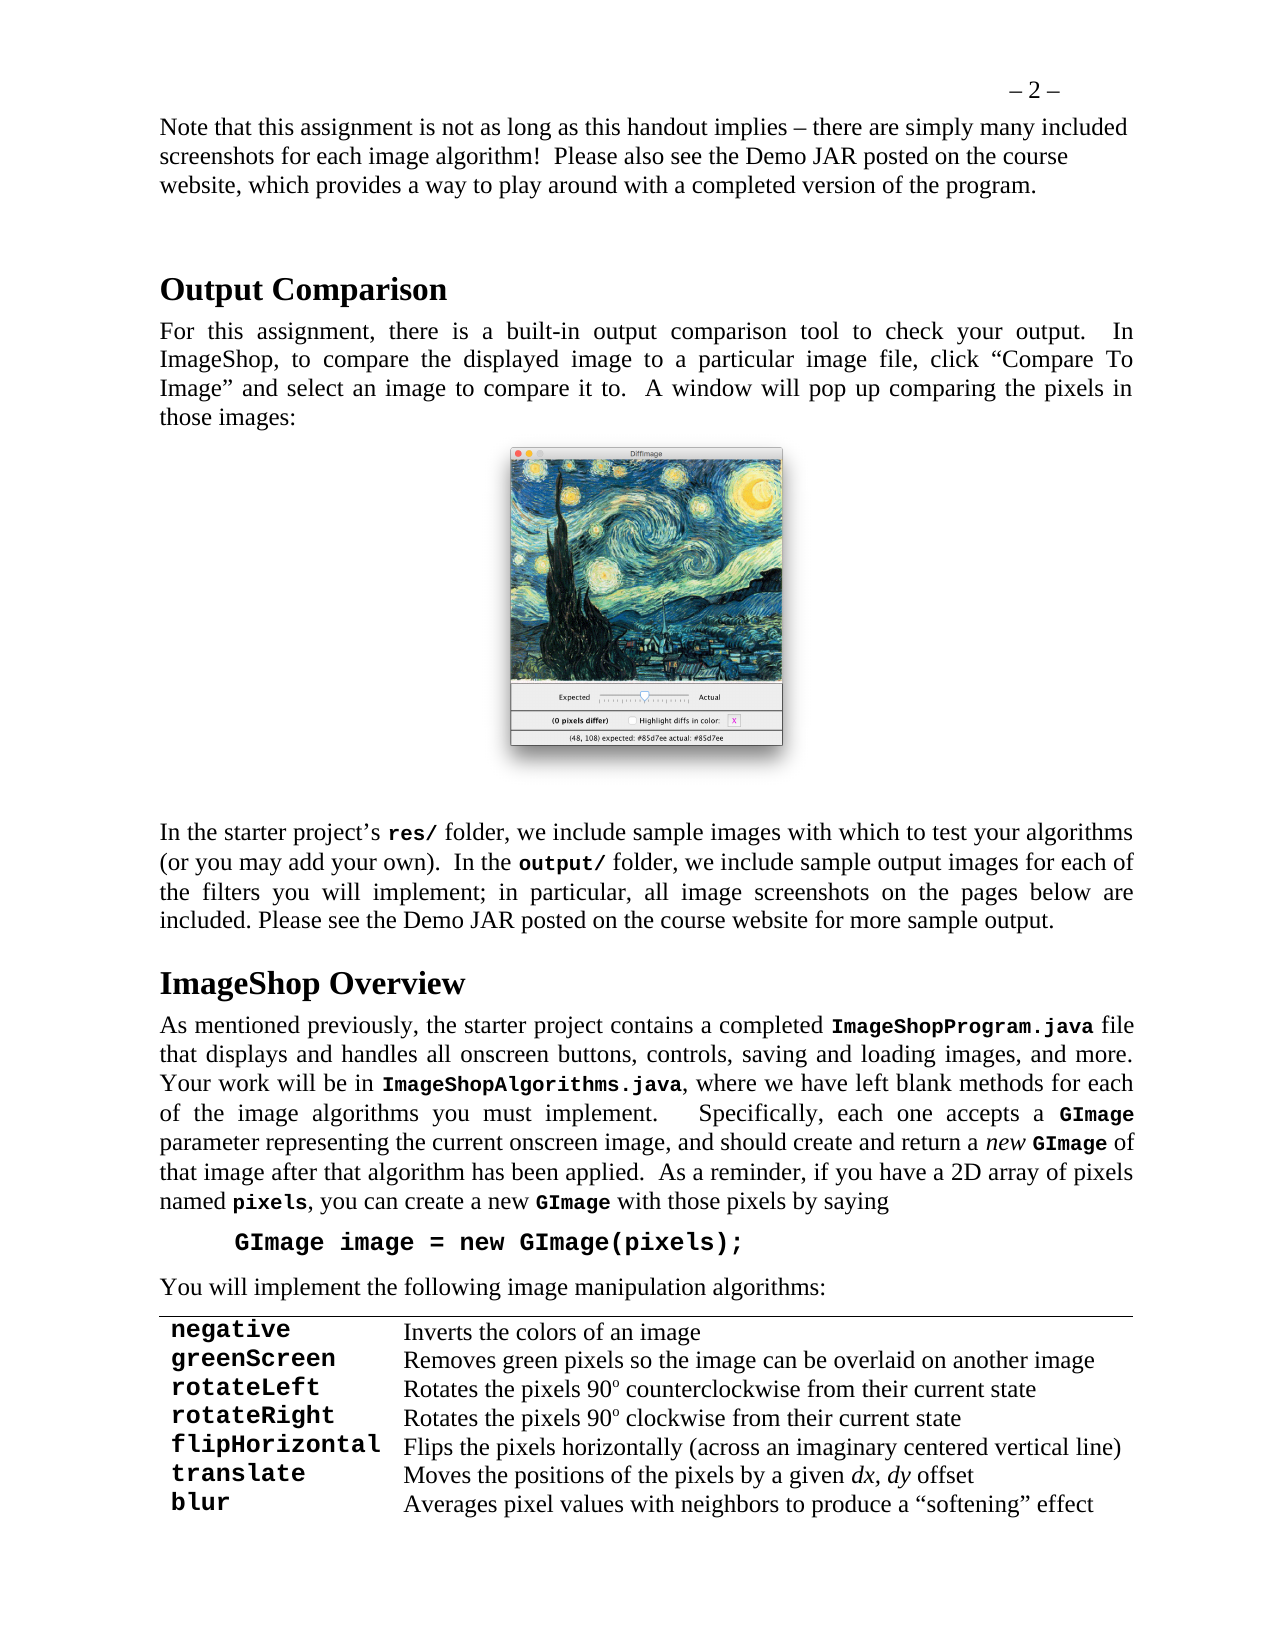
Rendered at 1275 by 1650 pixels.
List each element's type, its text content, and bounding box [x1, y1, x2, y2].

table_cell rotateLeft [159, 1374, 392, 1403]
subtitle Output Comparison [159, 269, 1134, 307]
table_cell Moves the positions of the pixels by a given dx, dy offset [392, 1460, 1133, 1489]
text You will implement the following image manipulation algorithms: [159, 1272, 1134, 1301]
table_cell Removes green pixels so the image can be overlaid on another image [392, 1345, 1133, 1374]
text For this assignment, there is a built-in output comparison tool to check your output. In ImageShop, to compare the displayed image to a particular image file, click “Compare To Image” and select an image to compare it to. A window will pop up comparing the pixels in those images: [159, 316, 1134, 431]
text Note that this assignment is not as long as this handout implies – there are simply many included screenshots for each image algorithm! Please also see the Demo JAR posted on the course website, which provides a way to play around with a completed version of the program. [159, 112, 1134, 199]
table_cell Averages pixel values with neighbors to produce a “softening” effect [392, 1489, 1133, 1518]
table_cell rotateRight [159, 1403, 392, 1432]
table_header Inverts the colors of an image [392, 1317, 1133, 1345]
text GImage image = new GImage(pixels); [159, 1230, 1134, 1258]
text In the starter project’s res/ folder, we include sample images with which to test your algorithms (or you may add your own). In the output/ folder, we include sample output images for each of the filters you will implement; in particular, all image screenshots on the pages below are included. Please see the Demo JAR posted on the course website for more sample output. [159, 817, 1134, 934]
table_cell blur [159, 1489, 392, 1518]
table_header negative [159, 1317, 392, 1345]
picture [481, 430, 813, 789]
table_cell Flips the pixels horizontally (across an imaginary centered vertical line) [392, 1432, 1133, 1460]
table_cell translate [159, 1460, 392, 1489]
table_cell flipHorizontal [159, 1432, 392, 1460]
table_cell Rotates the pixels 90o counterclockwise from their current state [392, 1374, 1133, 1403]
table_cell Rotates the pixels 90o clockwise from their current state [392, 1403, 1133, 1432]
table_cell greenScreen [159, 1345, 392, 1374]
subtitle ImageShop Overview [159, 963, 1134, 1002]
text As mentioned previously, the starter project contains a completed ImageShopProgram.java file that displays and handles all onscreen buttons, controls, saving and loading images, and more. Your work will be in ImageShopAlgorithms.java, where we have left blank methods for each of the image algorithms you must implement. Specifically, each one accepts a GImage parameter representing the current onscreen image, and should create and return a new GImage of that image after that algorithm has been applied. As a reminder, if you have a 2D array of pixels named pixels, you can create a new GImage with those pixels by saying [159, 1010, 1134, 1215]
